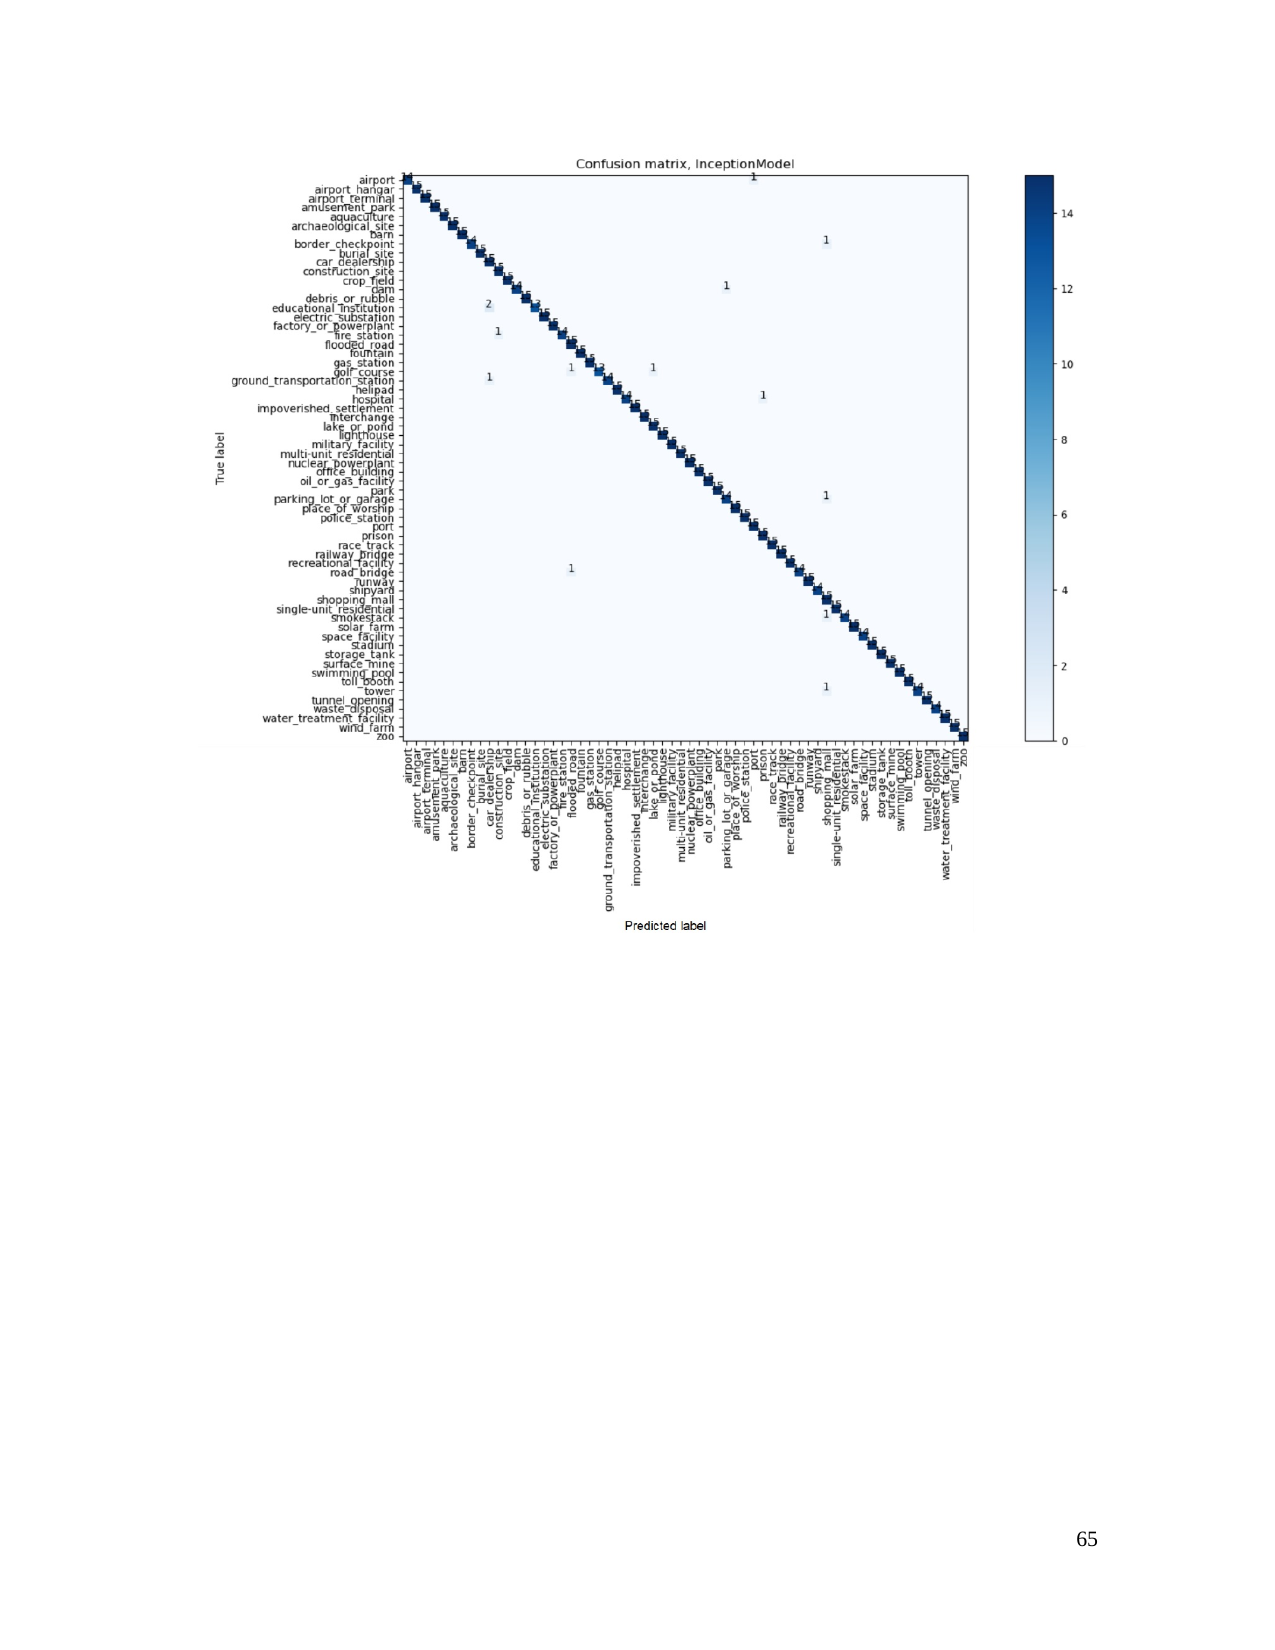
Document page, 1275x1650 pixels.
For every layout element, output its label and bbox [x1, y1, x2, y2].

picture [177, 147, 1098, 935]
